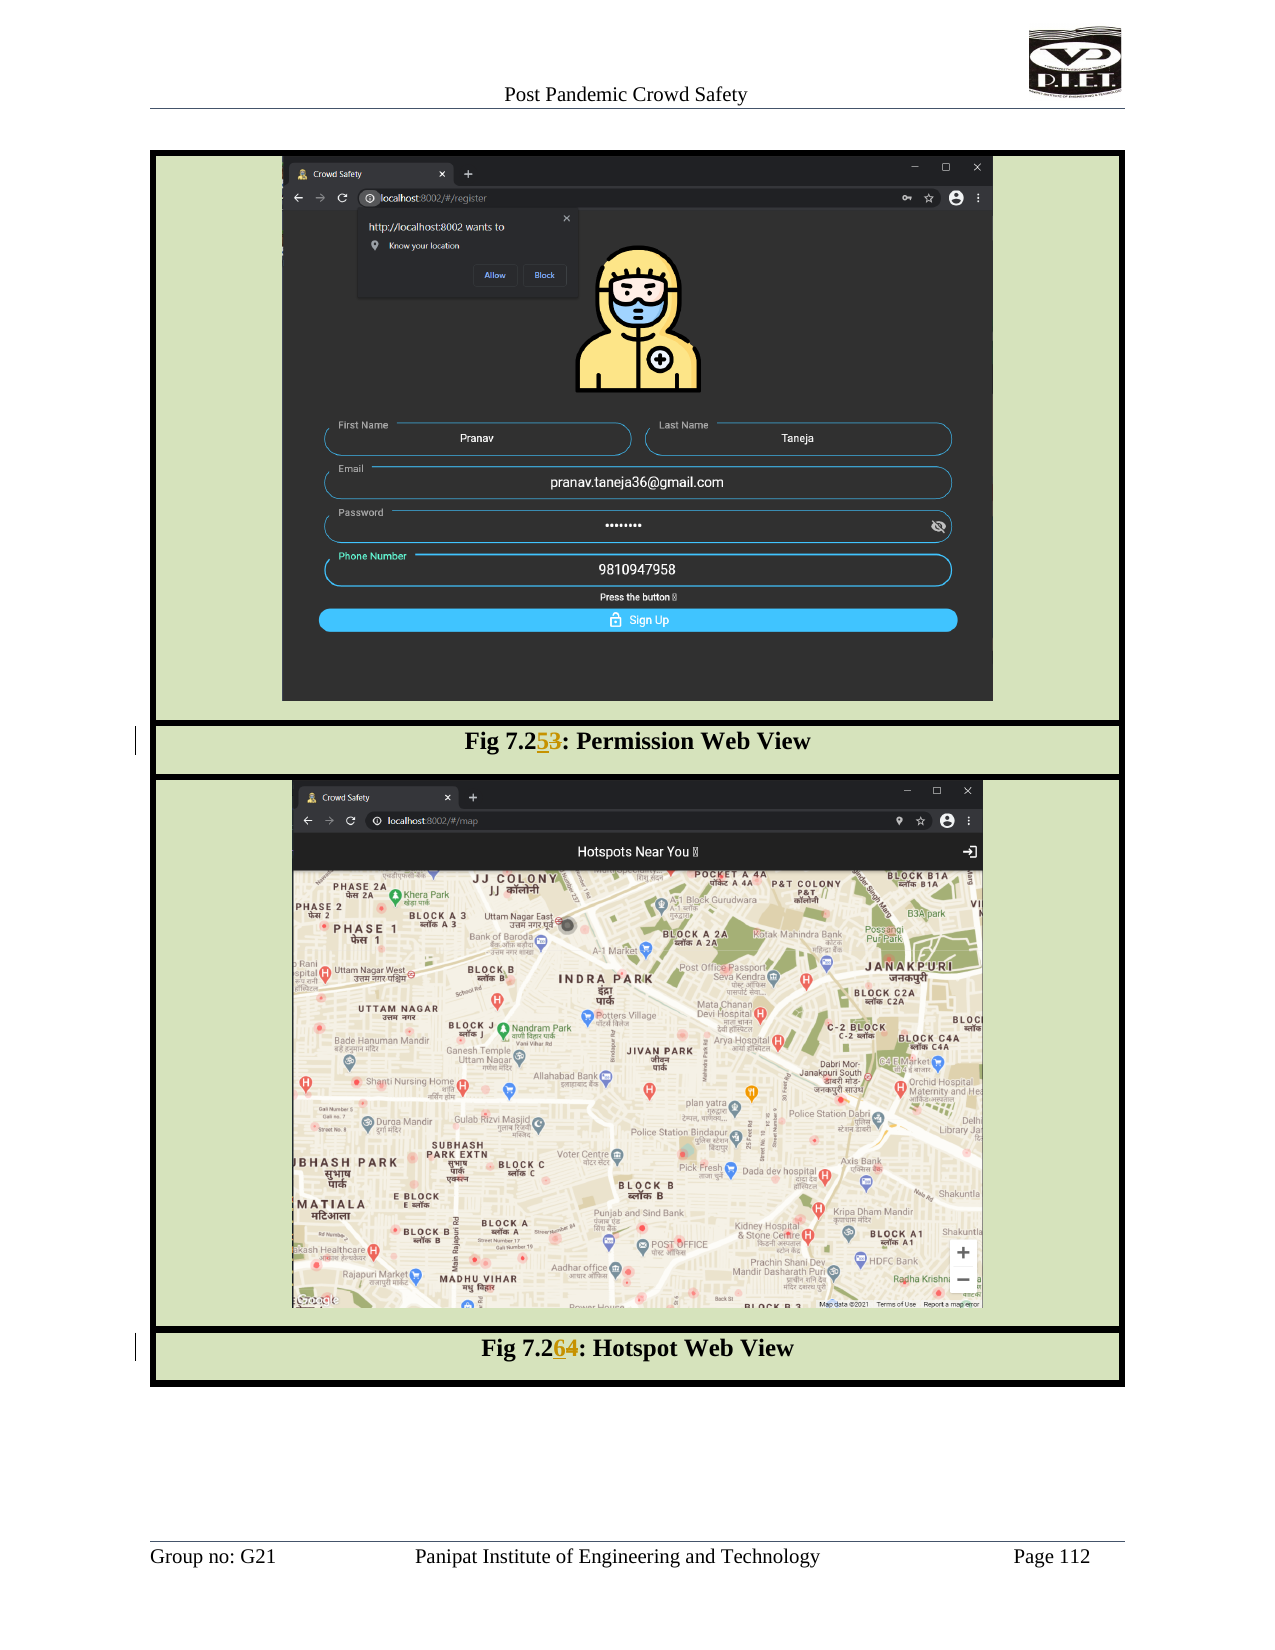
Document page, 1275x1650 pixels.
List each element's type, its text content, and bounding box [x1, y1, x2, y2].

table_cell [156, 780, 1119, 1326]
table_cell Fig 7.2: Permission Web View [156, 726, 1119, 774]
table_cell [156, 156, 1119, 720]
picture [292, 780, 983, 1308]
picture [1029, 23, 1122, 101]
table_cell Fig 7.2: Hotspot Web View [156, 1333, 1119, 1380]
picture [282, 156, 993, 701]
